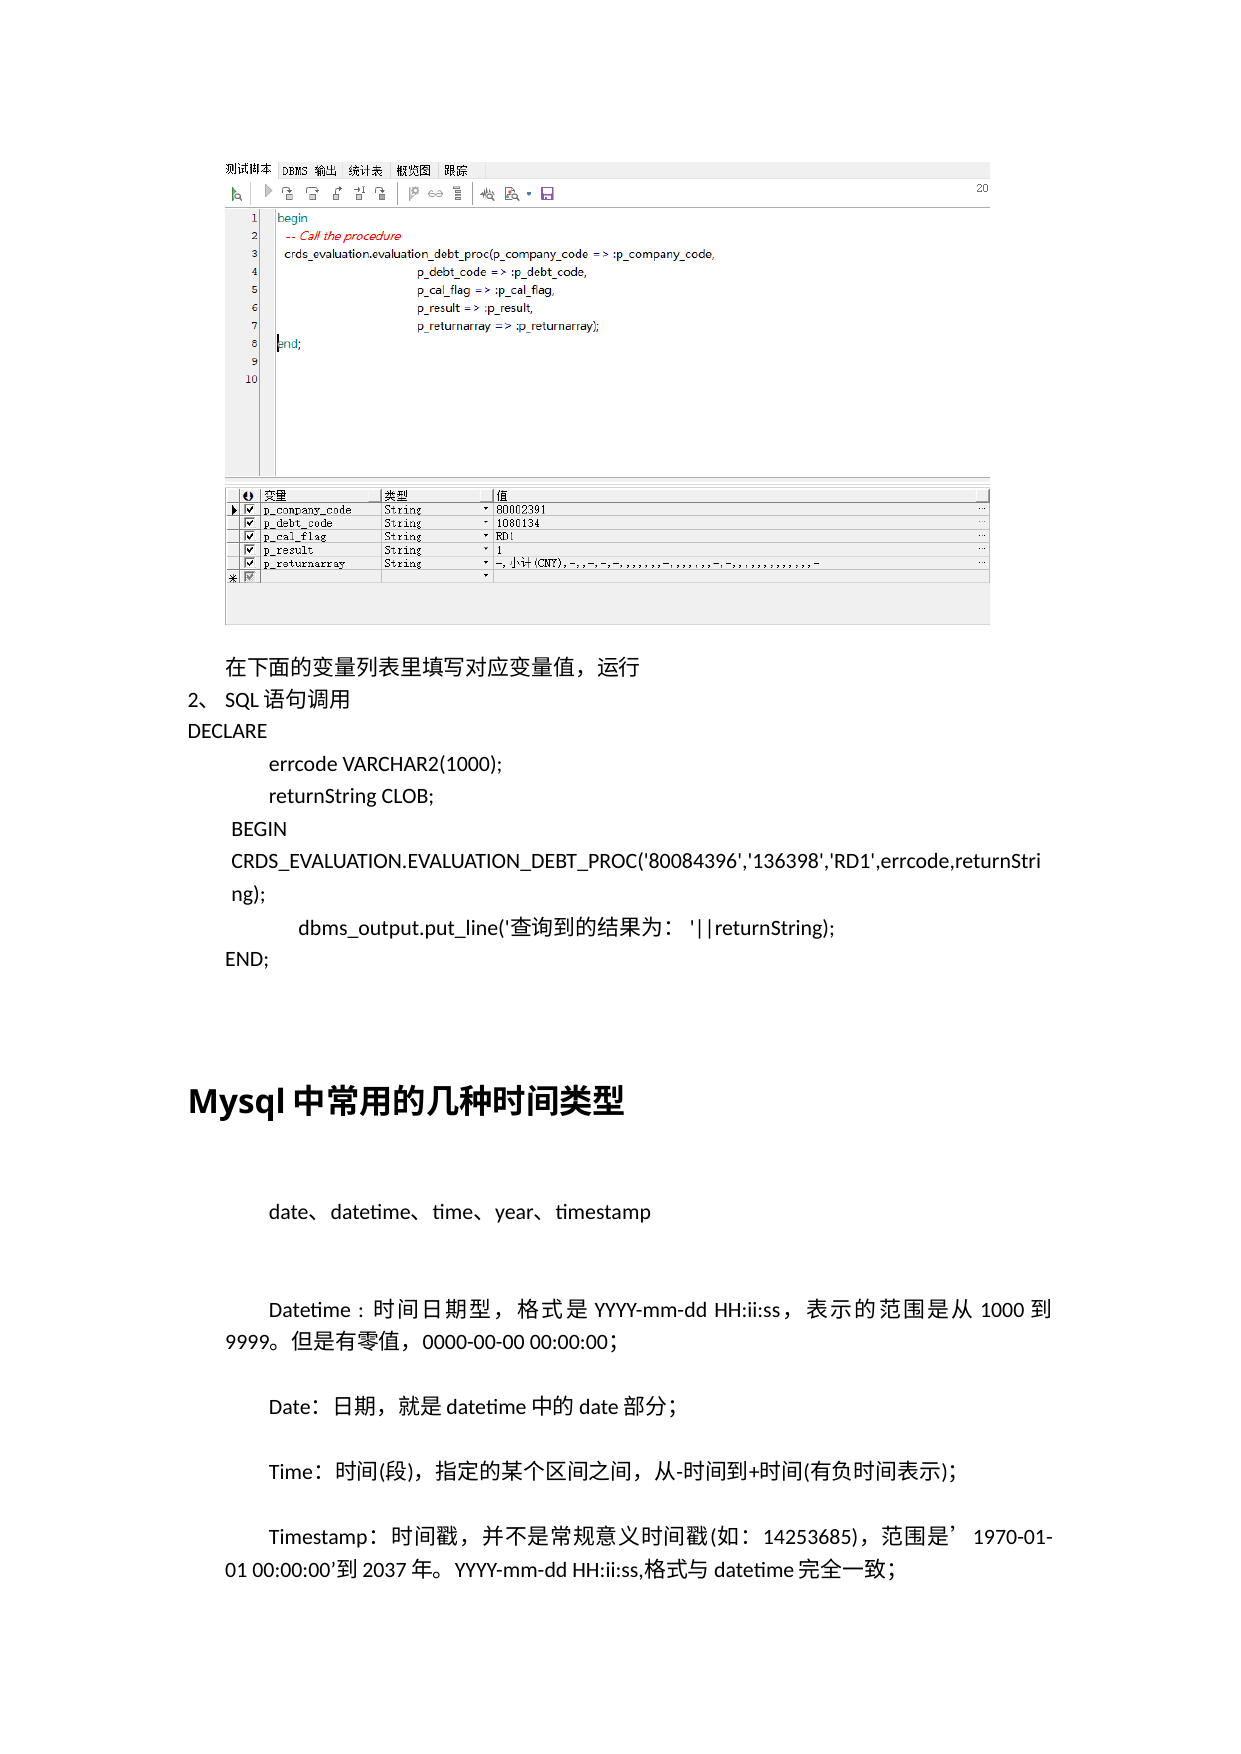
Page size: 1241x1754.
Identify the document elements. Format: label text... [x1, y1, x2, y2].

list errcode VARCHAR2(1000); [225, 747, 1053, 779]
subtitle Mysql中常用的几种时间类型 [187, 1067, 1053, 1132]
list SQL语句调用 [187, 682, 1053, 714]
list returnString CLOB; [225, 779, 1053, 812]
list 在下面的变量列表里填写对应变量值，运行 [225, 649, 1053, 682]
list BEGIN CRDS_EVALUATION.EVALUATION_DEBT_PROC('80084396','136398','RD1',errcode,returnString); [231, 812, 1053, 909]
text DECLARE [187, 714, 1053, 747]
list END; [225, 942, 1053, 974]
list Timestamp：时间戳，并不是常规意义时间戳(如：14253685)，范围是’1970-01-01 00:00:00’到2037年。YYYY-mm-dd HH:ii:ss,格式与datetime完全一致； [225, 1519, 1053, 1584]
list date、datetime、time、year、timestamp [225, 1194, 1053, 1226]
list Date：日期，就是datetime中的date部分； [225, 1389, 1053, 1421]
list Datetime : 时间日期型，格式是YYYY-mm-dd HH:ii:ss，表示的范围是从1000到9999。但是有零值，0000-00-00 00:00:00； [225, 1291, 1053, 1356]
list dbms_output.put_line('查询到的结果为： '||returnString); [225, 909, 1053, 942]
picture [225, 162, 991, 625]
list Time：时间(段)，指定的某个区间之间，从-时间到+时间(有负时间表示)； [225, 1454, 1053, 1486]
